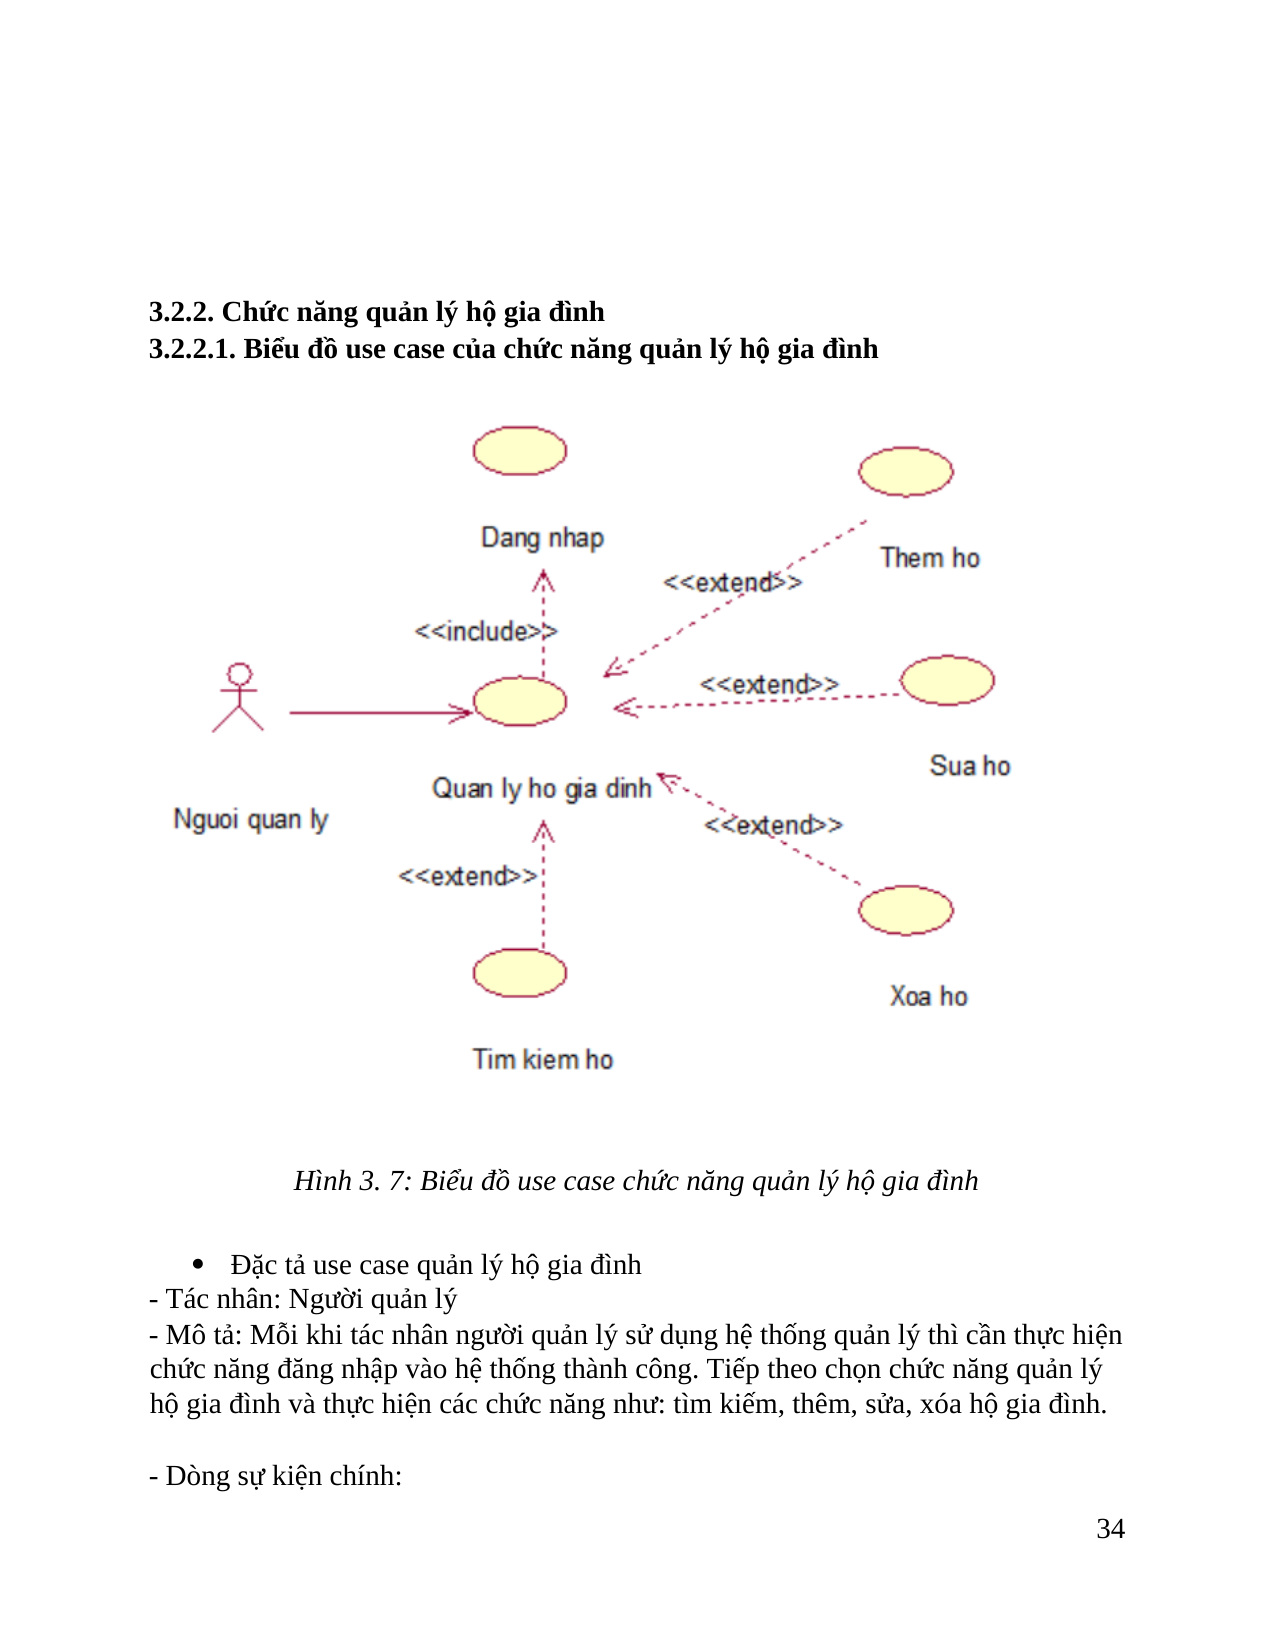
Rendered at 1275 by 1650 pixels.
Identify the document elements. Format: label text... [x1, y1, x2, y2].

text - Mô tả: Mỗi khi tác nhân người quản lý sử dụng hệ thống quản lý thì cần thực hiện chức năng đăng nhập vào hệ thống thành công. Tiếp theo chọn chức năng quản lý hộ gia đình và thực hiện các chức năng như: tìm kiếm, thêm, sửa, xóa hộ gia đình. [148, 1317, 1125, 1419]
text - Tác nhân: Người quản lý [148, 1281, 1125, 1314]
text Hình 3. 7: Biểu đồ use case chức năng quản lý hộ gia đình [150, 1163, 1125, 1196]
picture [148, 366, 1125, 1161]
list Đặc tả use case quản lý hộ gia đình [193, 1247, 1125, 1281]
text - Dòng sự kiện chính: [148, 1458, 1125, 1492]
text 3.2.2. Chức năng quản lý hộ gia đình [148, 294, 1125, 328]
text 3.2.2.1. Biểu đồ use case của chức năng quản lý hộ gia đình [148, 331, 1125, 364]
